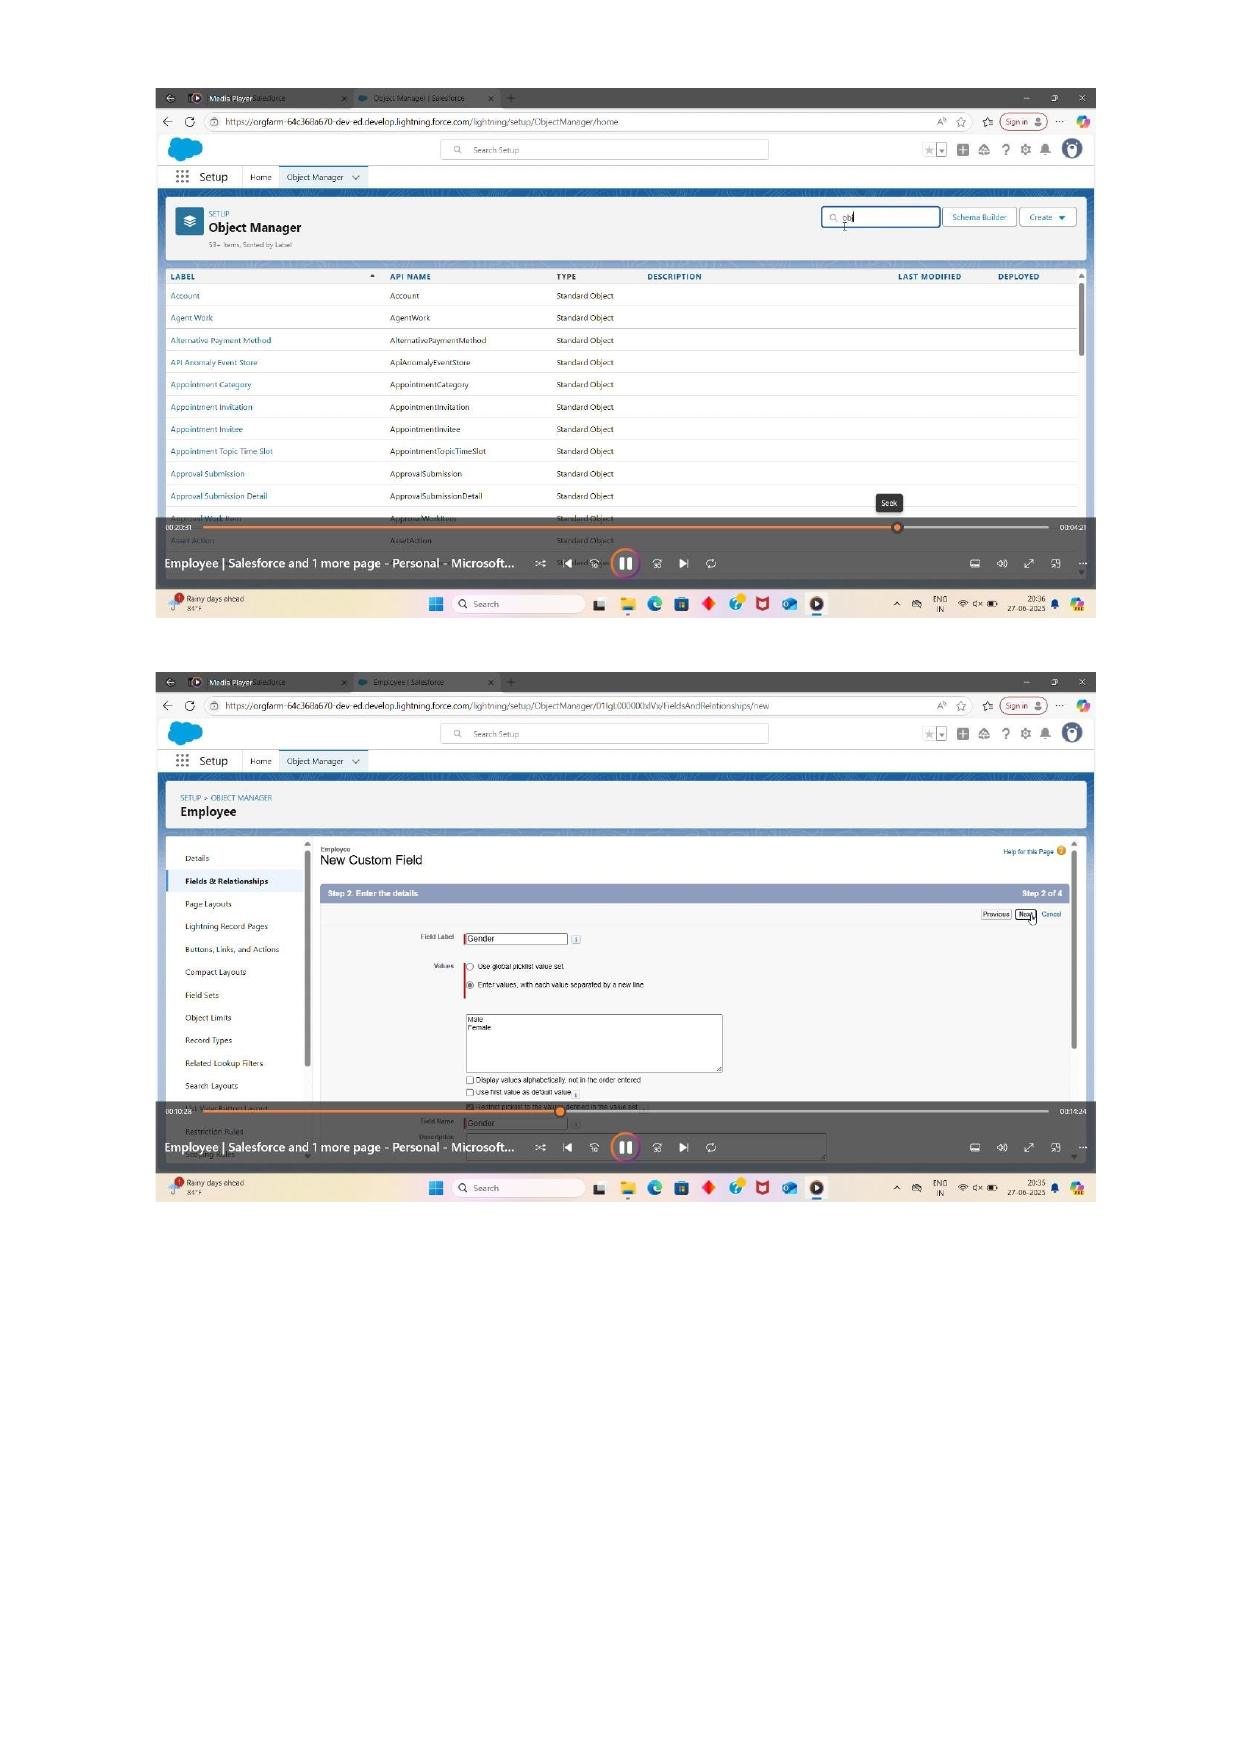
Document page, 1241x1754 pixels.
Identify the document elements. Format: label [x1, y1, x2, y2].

picture [155, 88, 1096, 618]
picture [155, 672, 1096, 1202]
